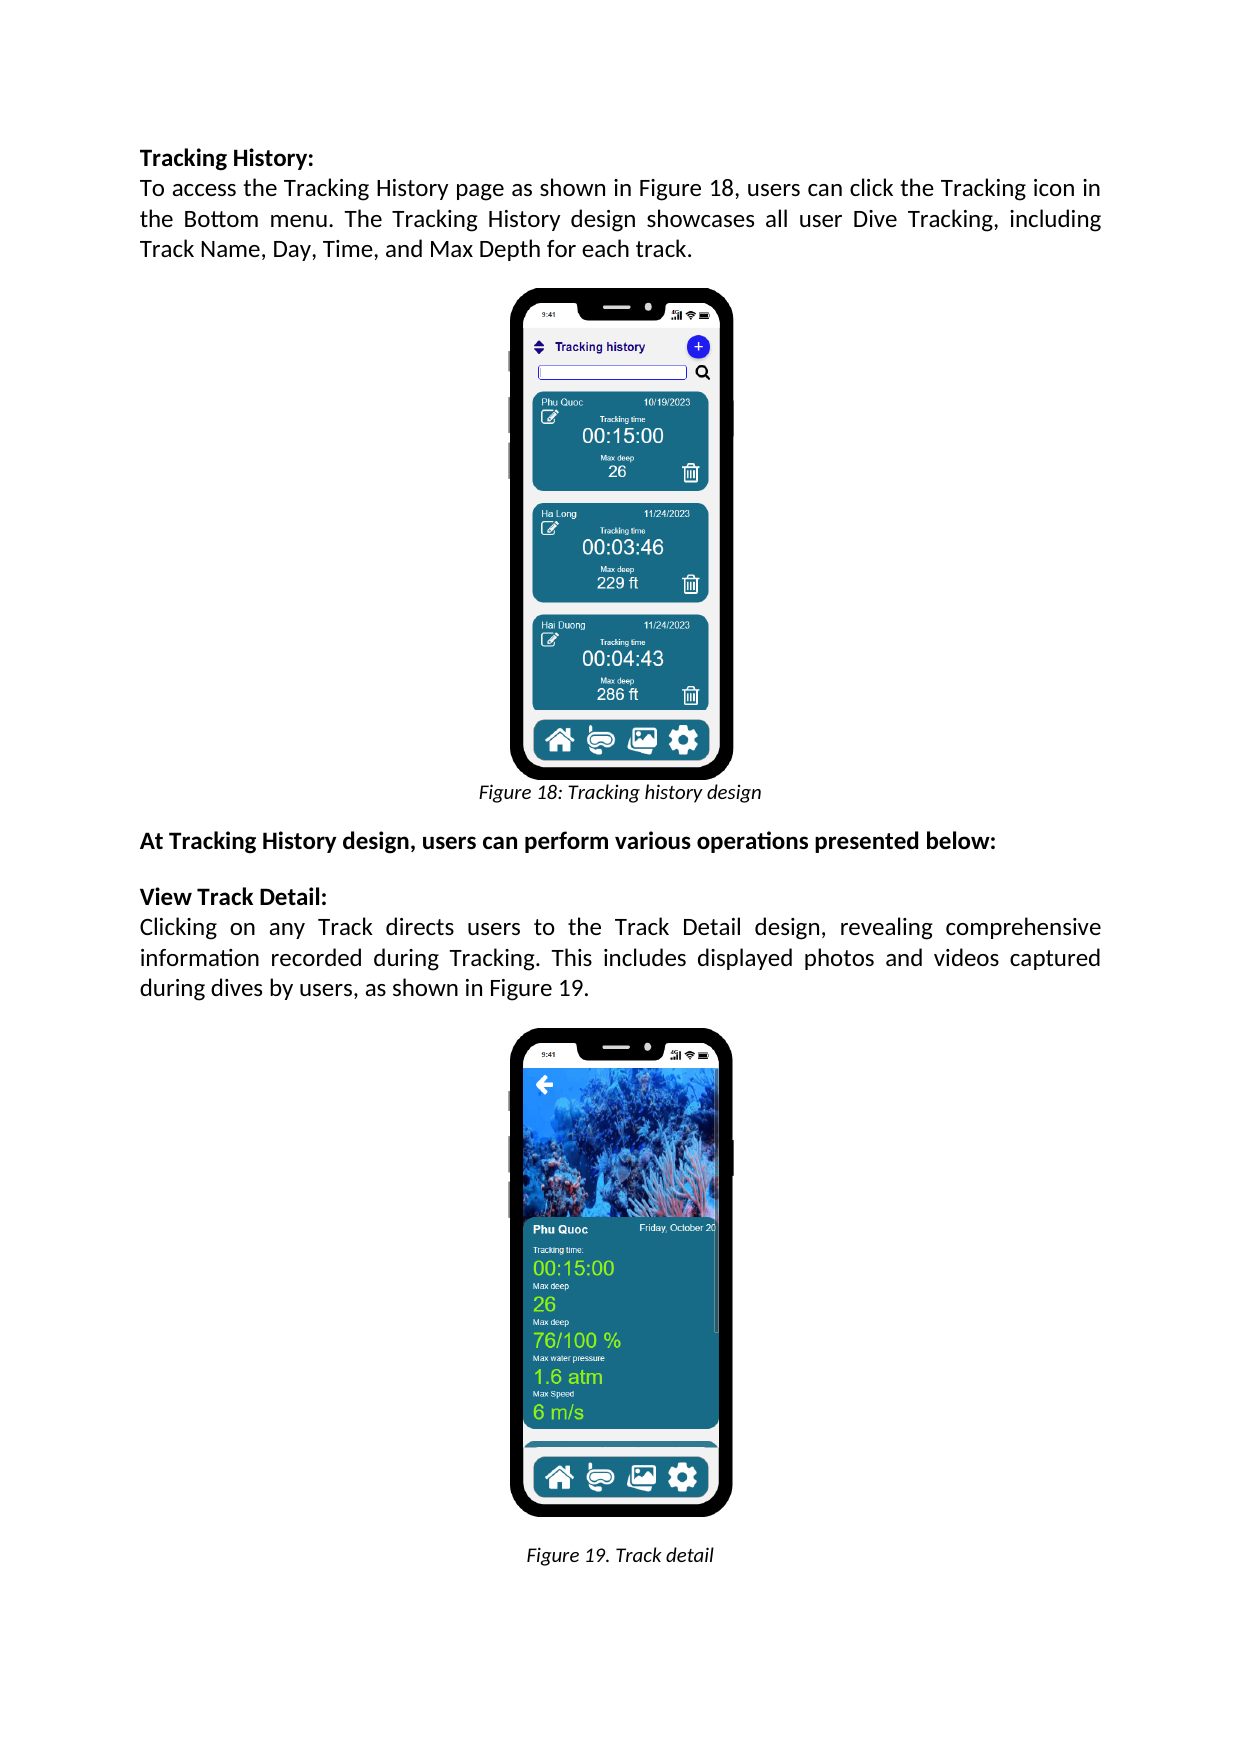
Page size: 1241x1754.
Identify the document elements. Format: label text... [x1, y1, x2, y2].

text Clicking on any Track directs users to the Track Detail design, revealing comprehensive information recorded during Tracking. This includes displayed photos and videos captured during dives by users, as shown in Figure 19. [139, 911, 1103, 1003]
picture [508, 288, 734, 780]
text Figure 18: Tracking history design [139, 779, 1103, 804]
picture [508, 1028, 734, 1517]
text Figure 19. Track detail [139, 1542, 1103, 1567]
text View Track Detail: [139, 881, 1103, 911]
text To access the Tracking History page as shown in Figure 18, users can click the Tracking icon in the Bottom menu. The Tracking History design showcases all user Dive Tracking, including Track Name, Day, Time, and Max Depth for each track. [139, 172, 1103, 264]
text Tracking History: [139, 142, 1103, 172]
text At Tracking History design, users can perform various operations presented below: [139, 825, 1103, 856]
